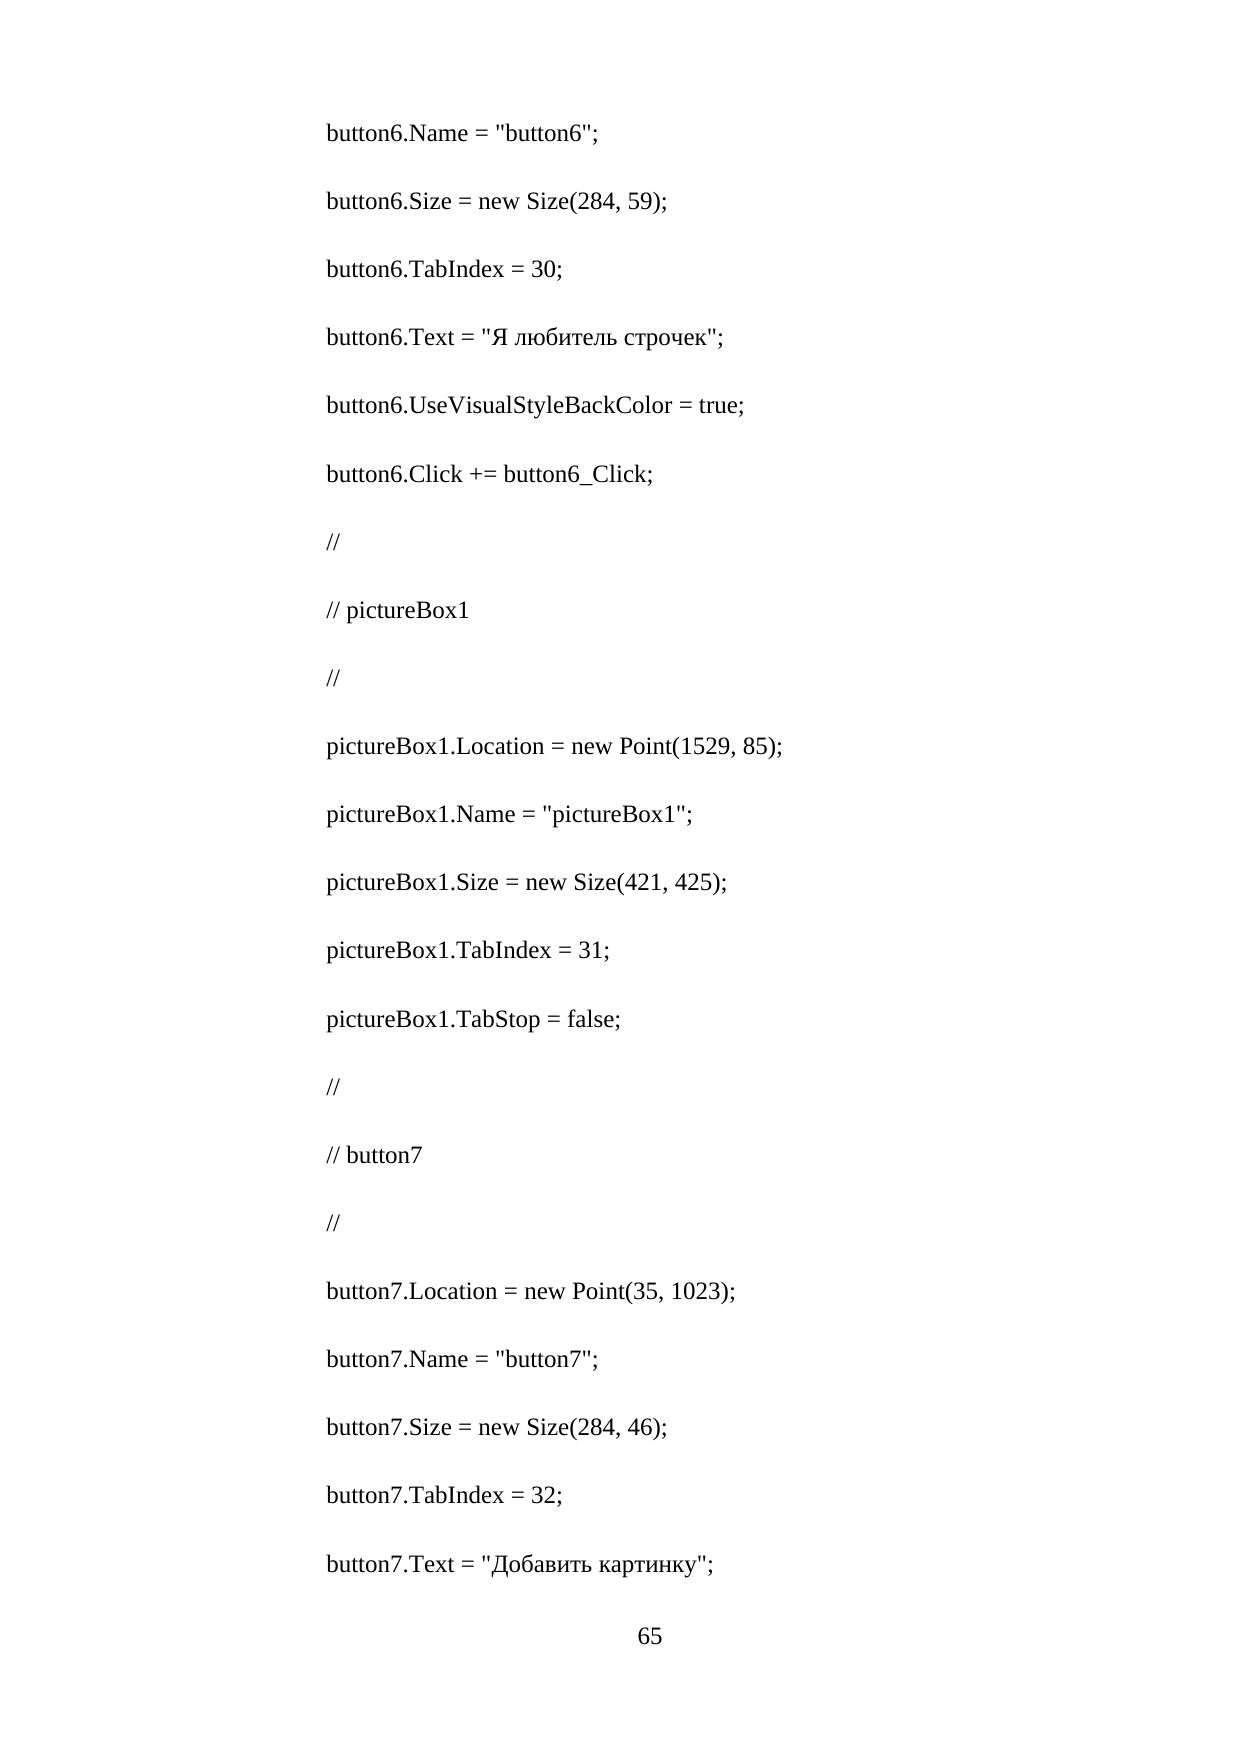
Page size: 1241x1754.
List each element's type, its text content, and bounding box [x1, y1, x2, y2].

text button7.Text = "Добавить картинку"; [177, 1549, 1122, 1577]
text pictureBox1.TabStop = false; [177, 1004, 1122, 1032]
text // pictureBox1 [177, 595, 1122, 624]
text button7.Location = new Point(35, 1023); [177, 1276, 1122, 1305]
text button6.Size = new Size(284, 59); [177, 186, 1122, 215]
text // [177, 1072, 1122, 1101]
text button7.Size = new Size(284, 46); [177, 1412, 1122, 1441]
text // button7 [177, 1140, 1122, 1169]
text button7.TabIndex = 32; [177, 1481, 1122, 1509]
text button6.TabIndex = 30; [177, 254, 1122, 283]
text // [177, 527, 1122, 556]
text // [177, 1208, 1122, 1237]
text button6.Click += button6_Click; [177, 459, 1122, 487]
text button6.Name = "button6"; [177, 118, 1122, 147]
text button6.UseVisualStyleBackColor = true; [177, 391, 1122, 419]
text // [177, 663, 1122, 692]
text pictureBox1.Name = "pictureBox1"; [177, 799, 1122, 828]
text pictureBox1.Size = new Size(421, 425); [177, 867, 1122, 896]
text pictureBox1.TabIndex = 31; [177, 936, 1122, 964]
text pictureBox1.Location = new Point(1529, 85); [177, 731, 1122, 760]
text button6.Text = "Я любитель строчек"; [177, 322, 1122, 351]
text button7.Name = "button7"; [177, 1344, 1122, 1373]
